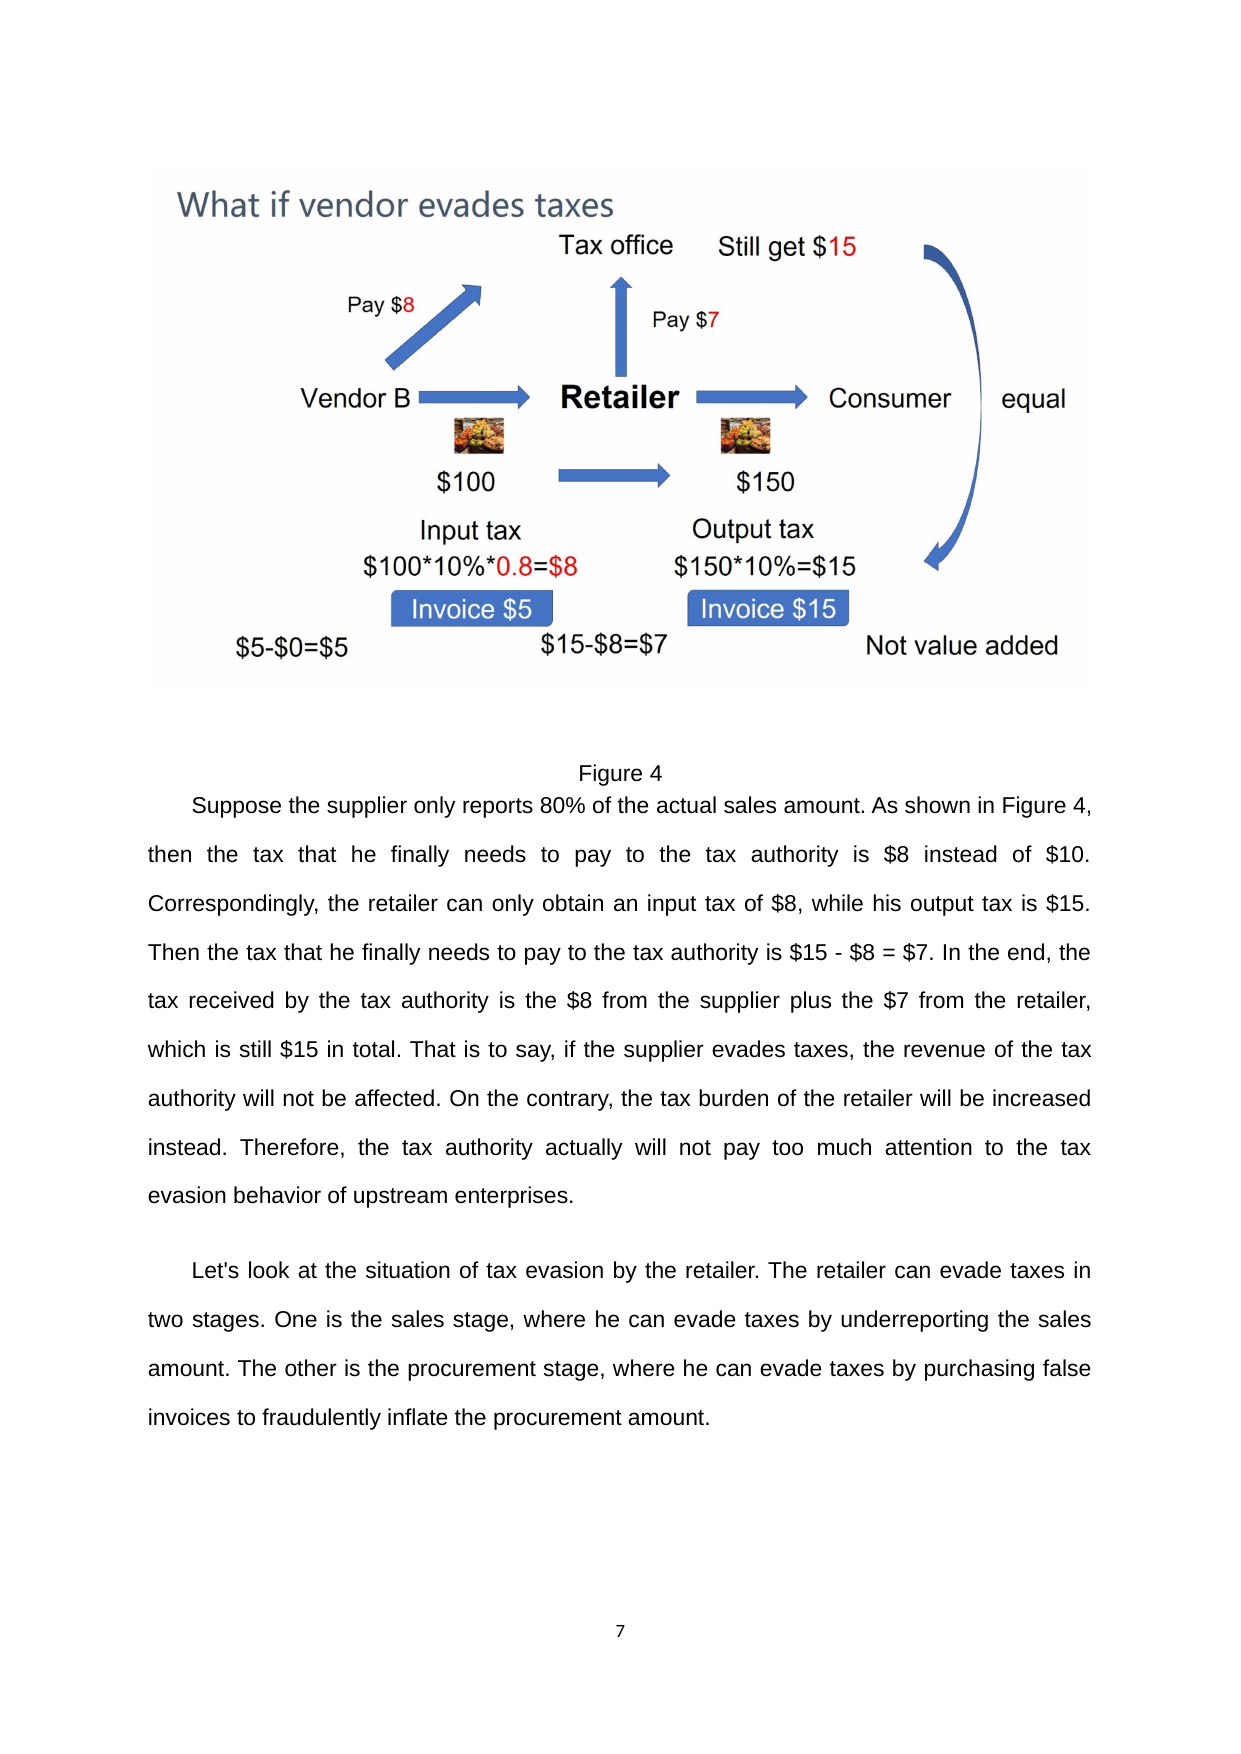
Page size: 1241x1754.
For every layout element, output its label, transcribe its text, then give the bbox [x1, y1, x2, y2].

text Let's look at the situation of tax evasion by the retailer. The retailer can evade taxes in two stages. One is the sales stage, where he can evade taxes by underreporting the sales amount. The other is the procurement stage, where he can evade taxes by purchasing false invoices to fraudulently inflate the procurement amount. [148, 1254, 1092, 1433]
text Figure 4 [148, 757, 1092, 789]
text Suppose the supplier only reports 80% of the actual sales amount. As shown in Figure 4, then the tax that he finally needs to pay to the tax authority is $8 instead of $10. Correspondingly, the retailer can only obtain an input tax of $8, while his output tax is $15. Then the tax that he finally needs to pay to the tax authority is $15 - $8 = $7. In the end, the tax received by the tax authority is the $8 from the supplier plus the $7 from the retailer, which is still $15 in total. That is to say, if the supplier evades taxes, the revenue of the tax authority will not be affected. On the contrary, the tax burden of the retailer will be increased instead. Therefore, the tax authority actually will not pay too much attention to the tax evasion behavior of upstream enterprises. [148, 789, 1092, 1212]
picture [147, 162, 1093, 694]
